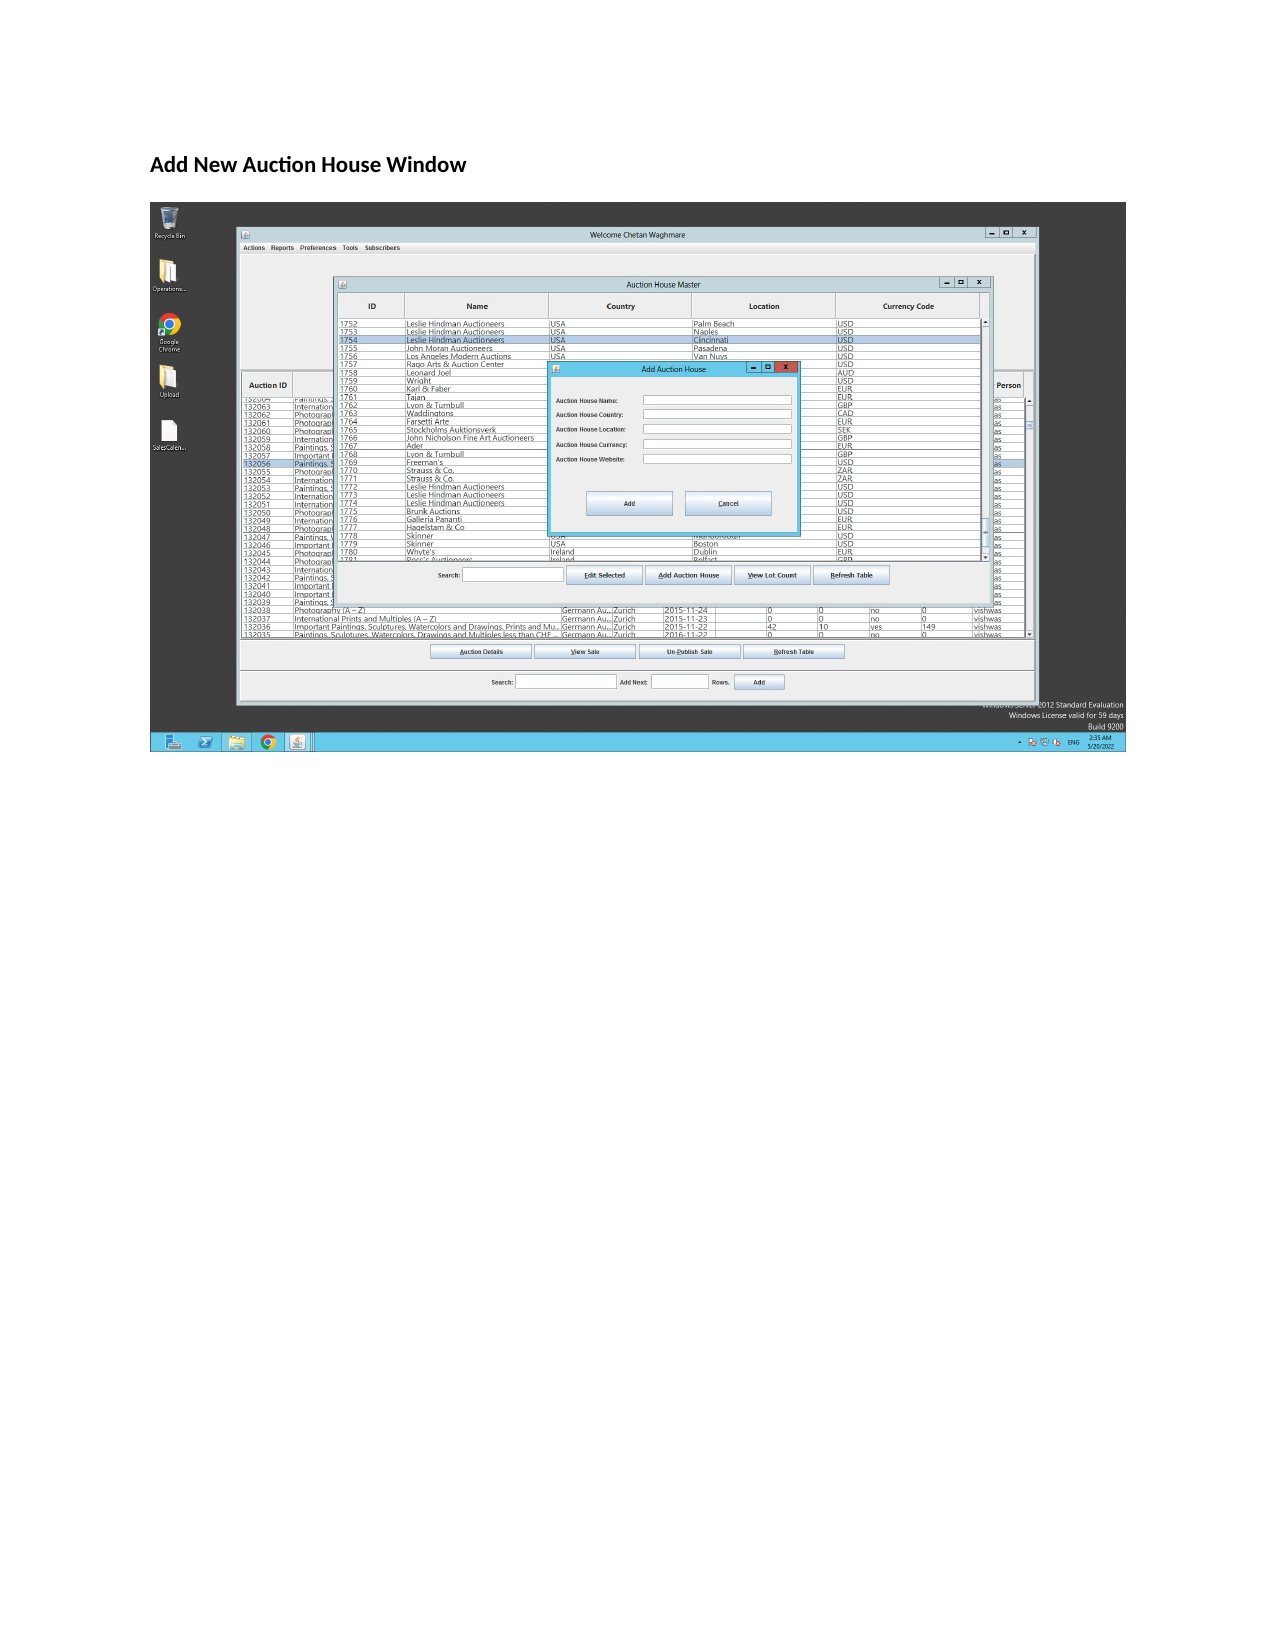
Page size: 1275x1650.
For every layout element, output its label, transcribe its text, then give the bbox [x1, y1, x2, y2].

picture [150, 202, 1126, 752]
text Add New Auction House Window [150, 150, 1125, 178]
